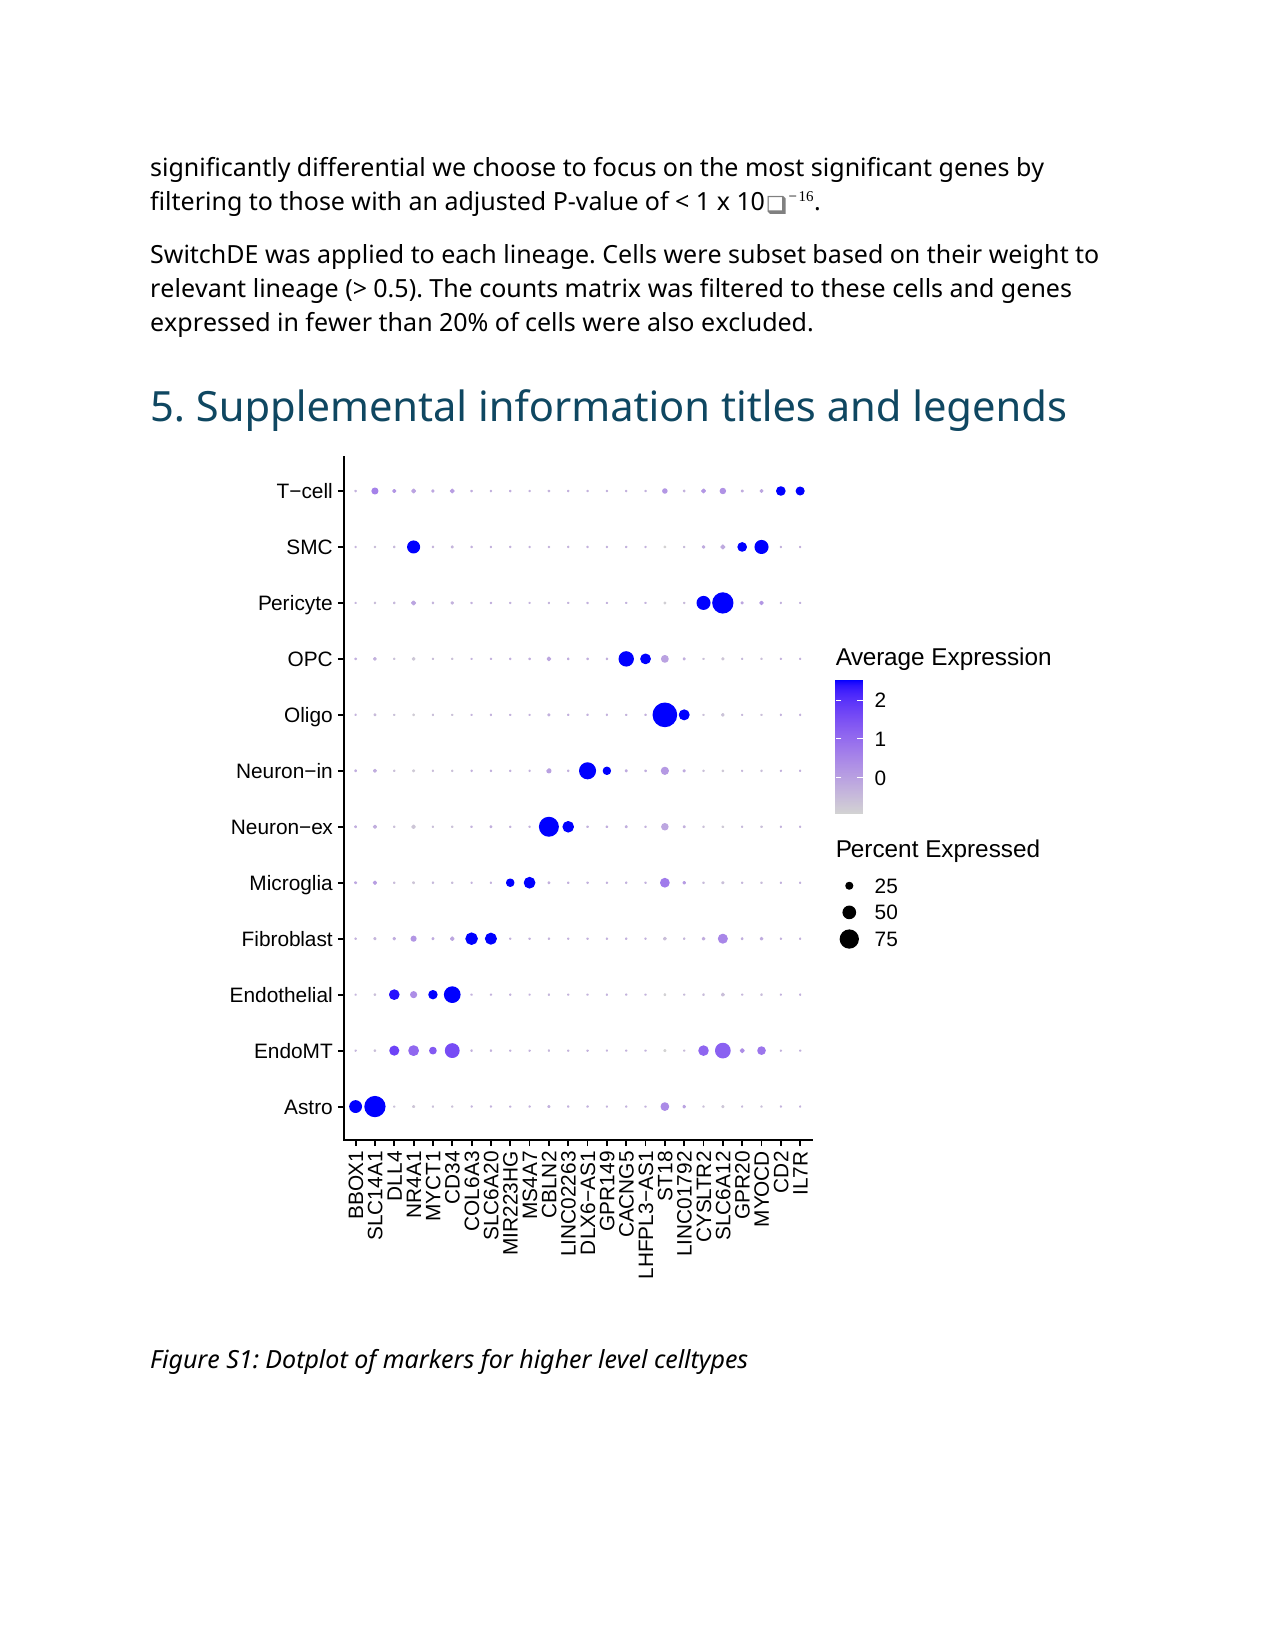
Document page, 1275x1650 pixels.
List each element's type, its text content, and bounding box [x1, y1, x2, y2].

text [150, 150, 1125, 218]
table_header Figure S1: Dotplot of markers for higher level celltypes [139, 442, 1114, 1388]
text SwitchDE was applied to each lineage. Cells were subset based on their weight to relevant lineage (> 0.5). The counts matrix was filtered to these cells and genes expressed in fewer than 20% of cells were also excluded. [150, 237, 1125, 339]
subtitle 5. Supplemental information titles and legends [150, 377, 1125, 433]
